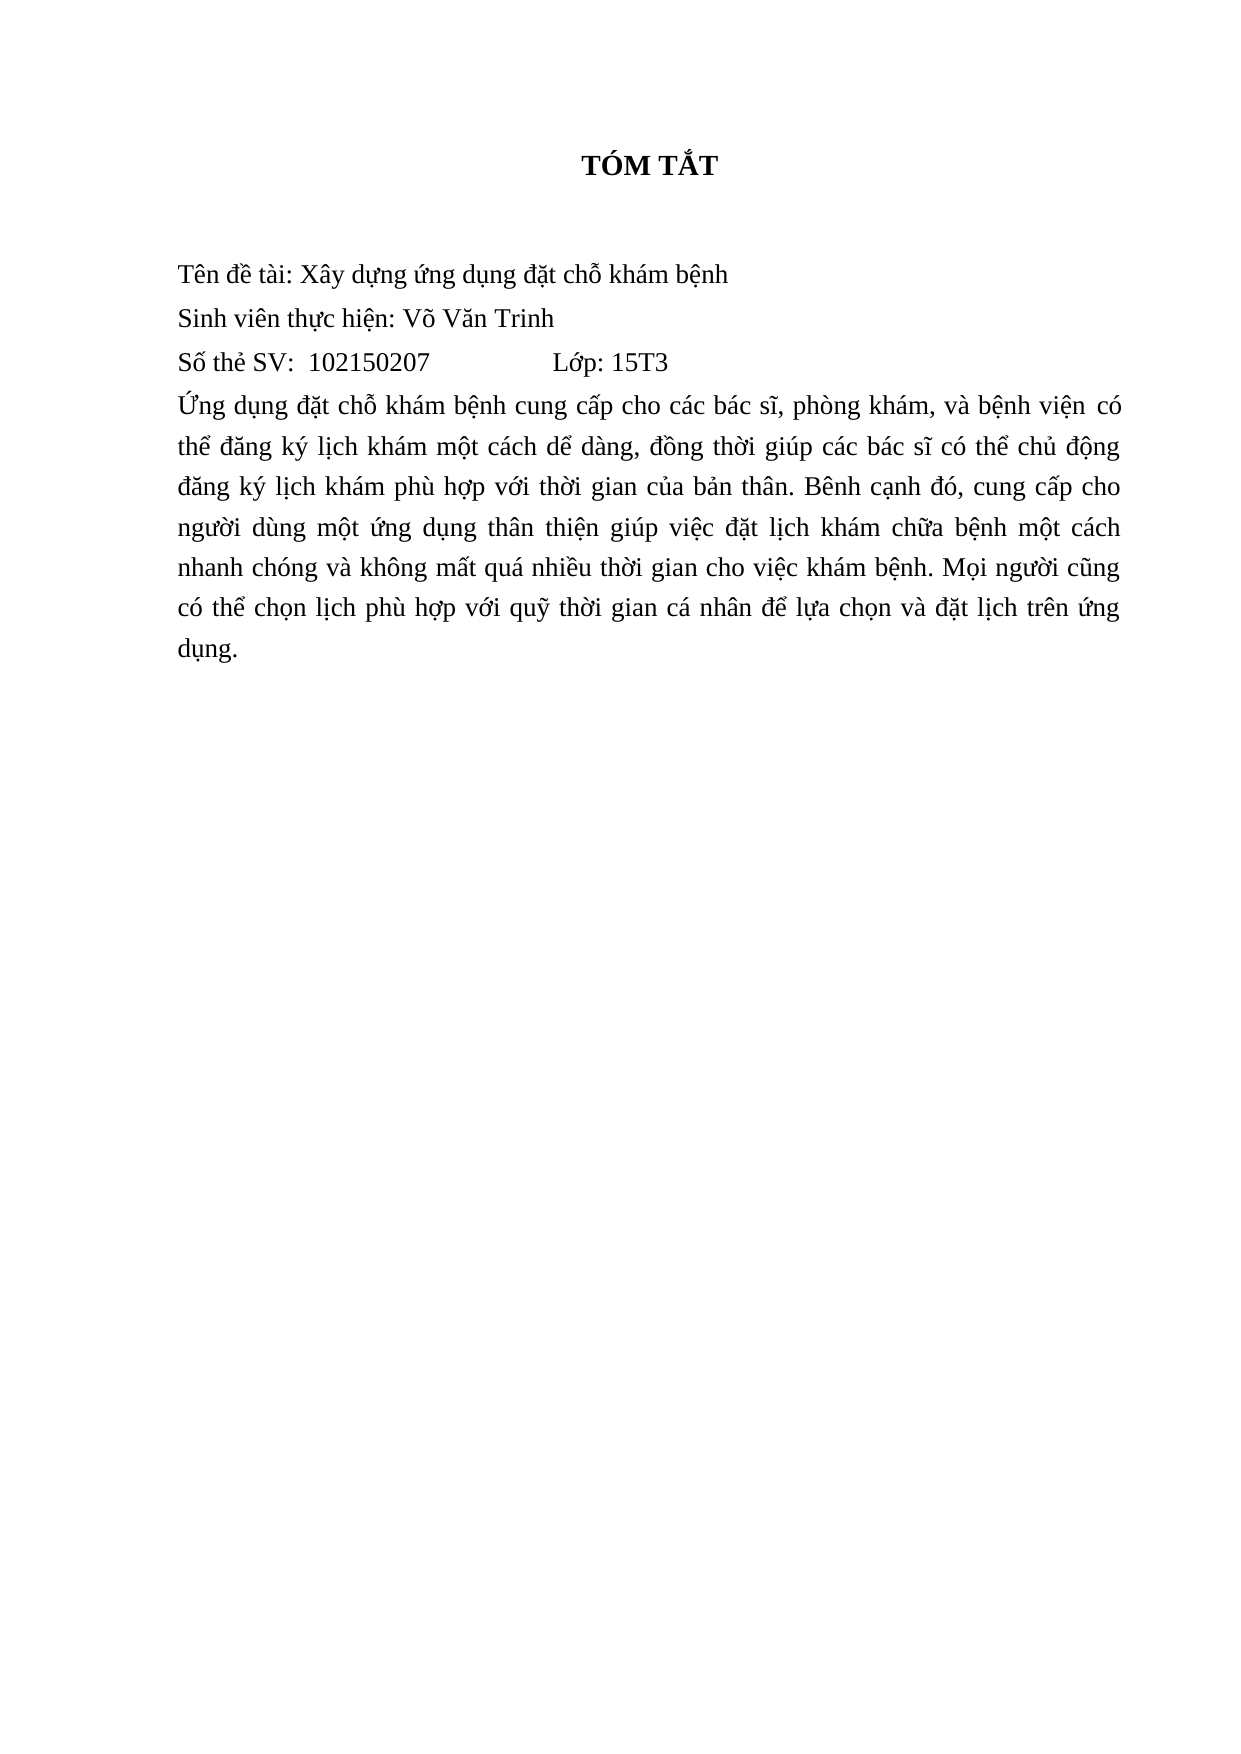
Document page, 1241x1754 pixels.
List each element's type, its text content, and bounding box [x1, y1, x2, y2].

text Sinh viên thực hiện: Võ Văn Trinh [177, 302, 1122, 333]
text Ứng dụng đặt chỗ khám bệnh cung cấp cho các bác sĩ, phòng khám, và bệnh viện có thể đăng ký lịch khám một cách dể dàng, đồng thời giúp các bác sĩ có thể chủ động đăng ký lịch khám phù hợp với thời gian của bản thân. Bênh cạnh đó, cung cấp cho người dùng một ứng dụng thân thiện giúp việc đặt lịch khám chữa bệnh một cách nhanh chóng và không mất quá nhiều thời gian cho việc khám bệnh. Mọi người cũng có thể chọn lịch phù hợp với quỹ thời gian cá nhân để lựa chọn và đặt lịch trên ứng dụng. [177, 389, 1122, 663]
text TÓM TẮT [177, 148, 1122, 181]
text Số thẻ SV: 102150207 Lớp: 15T3 [177, 346, 1122, 377]
text Tên đề tài: Xây dựng ứng dụng đặt chỗ khám bệnh [177, 258, 1122, 289]
